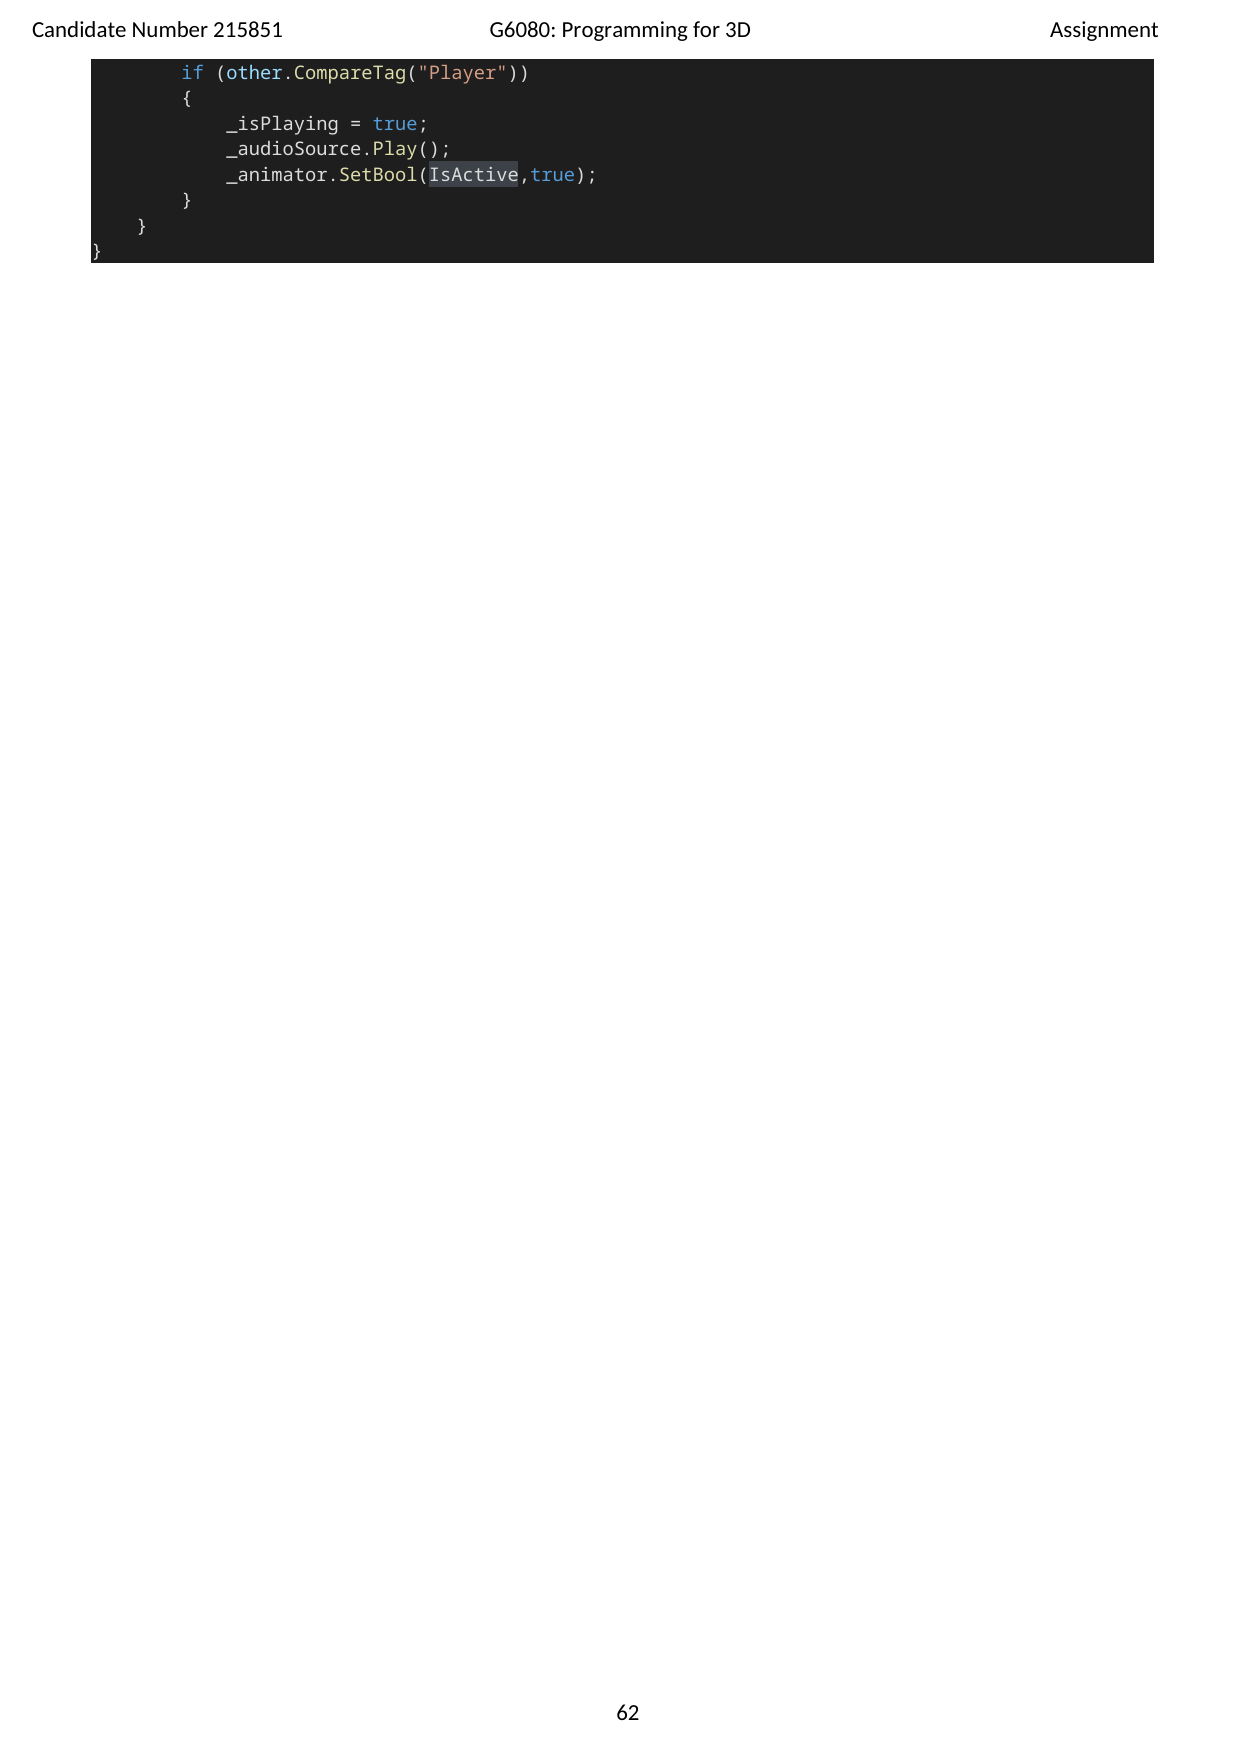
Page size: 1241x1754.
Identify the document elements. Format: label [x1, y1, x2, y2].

text [91, 59, 1154, 263]
